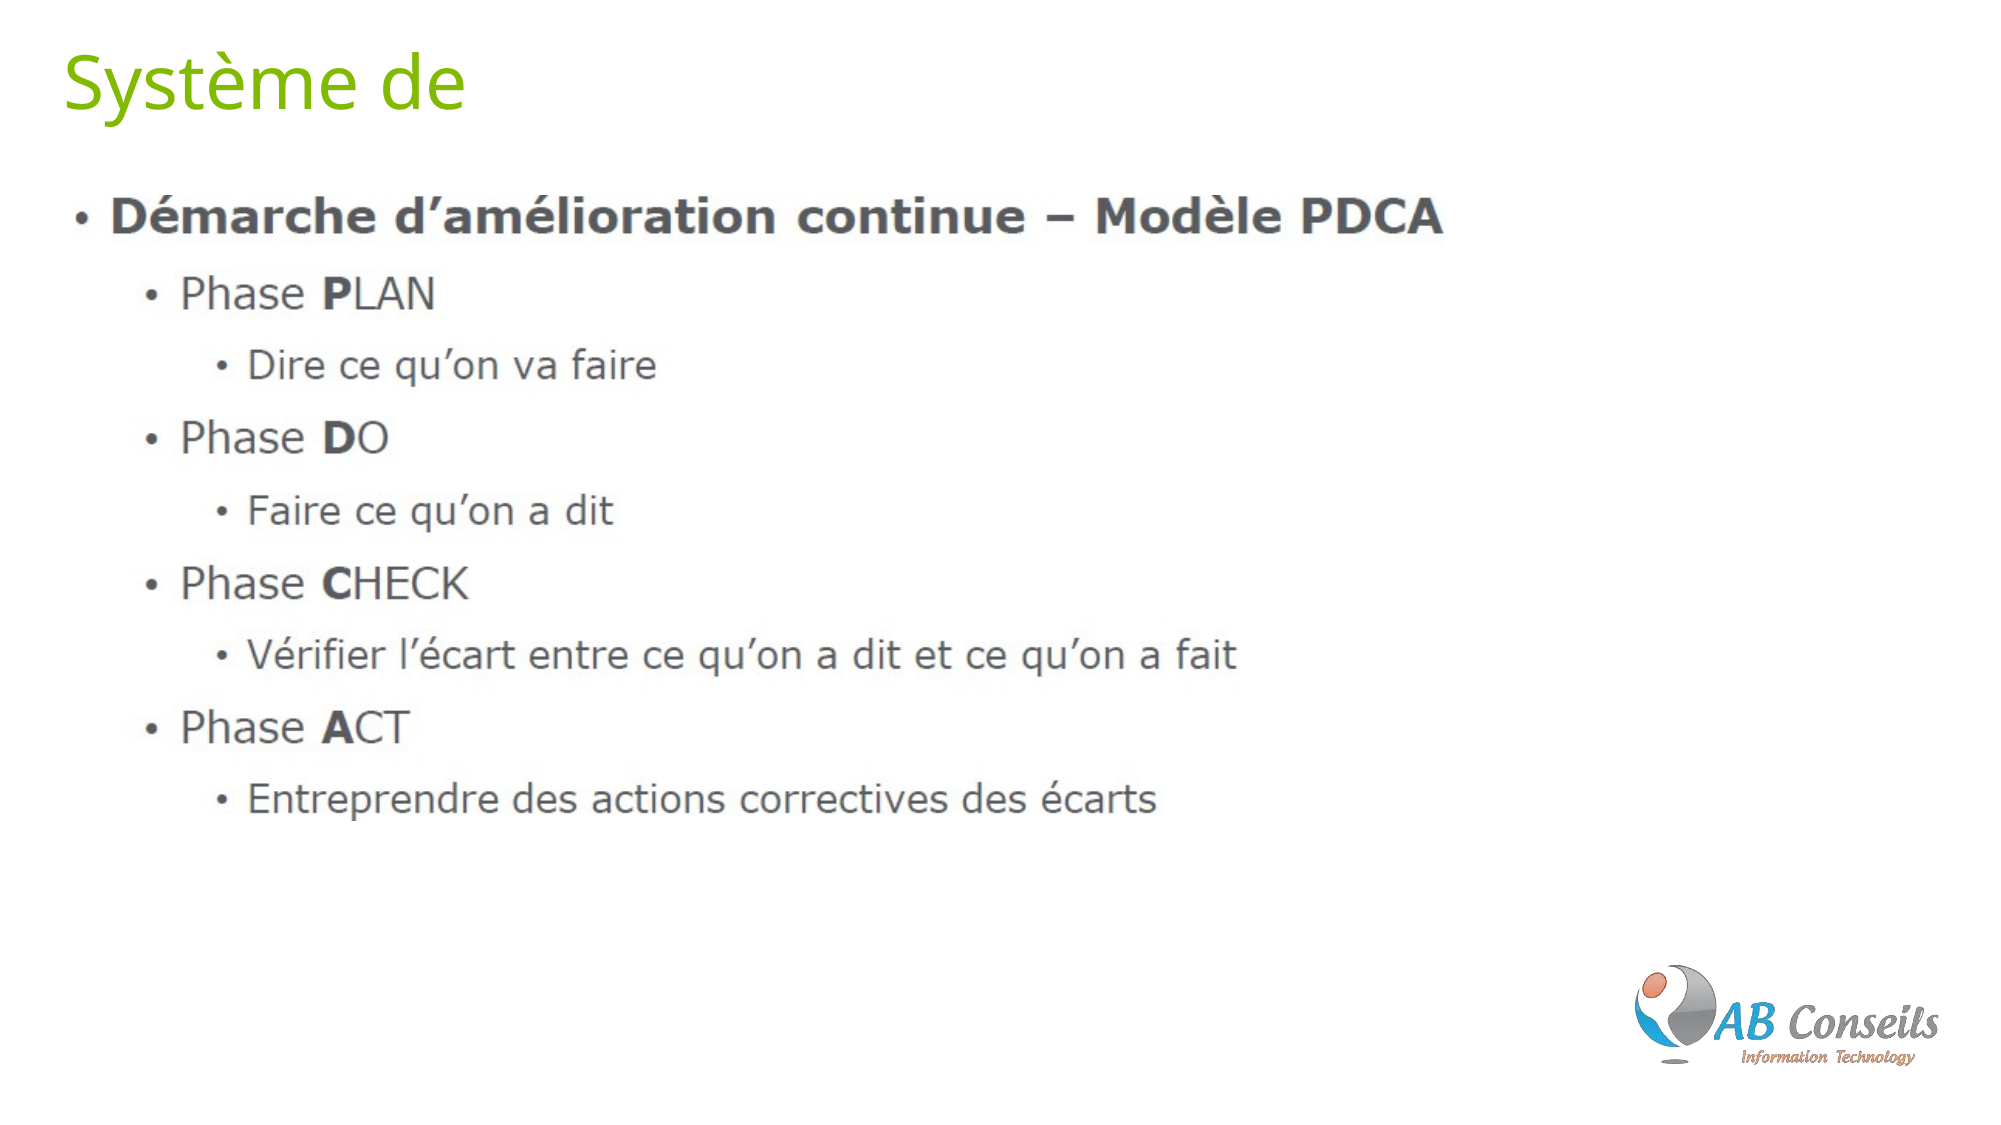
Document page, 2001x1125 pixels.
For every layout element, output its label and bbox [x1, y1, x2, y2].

picture [75, 195, 1445, 821]
picture [1635, 965, 1939, 1066]
